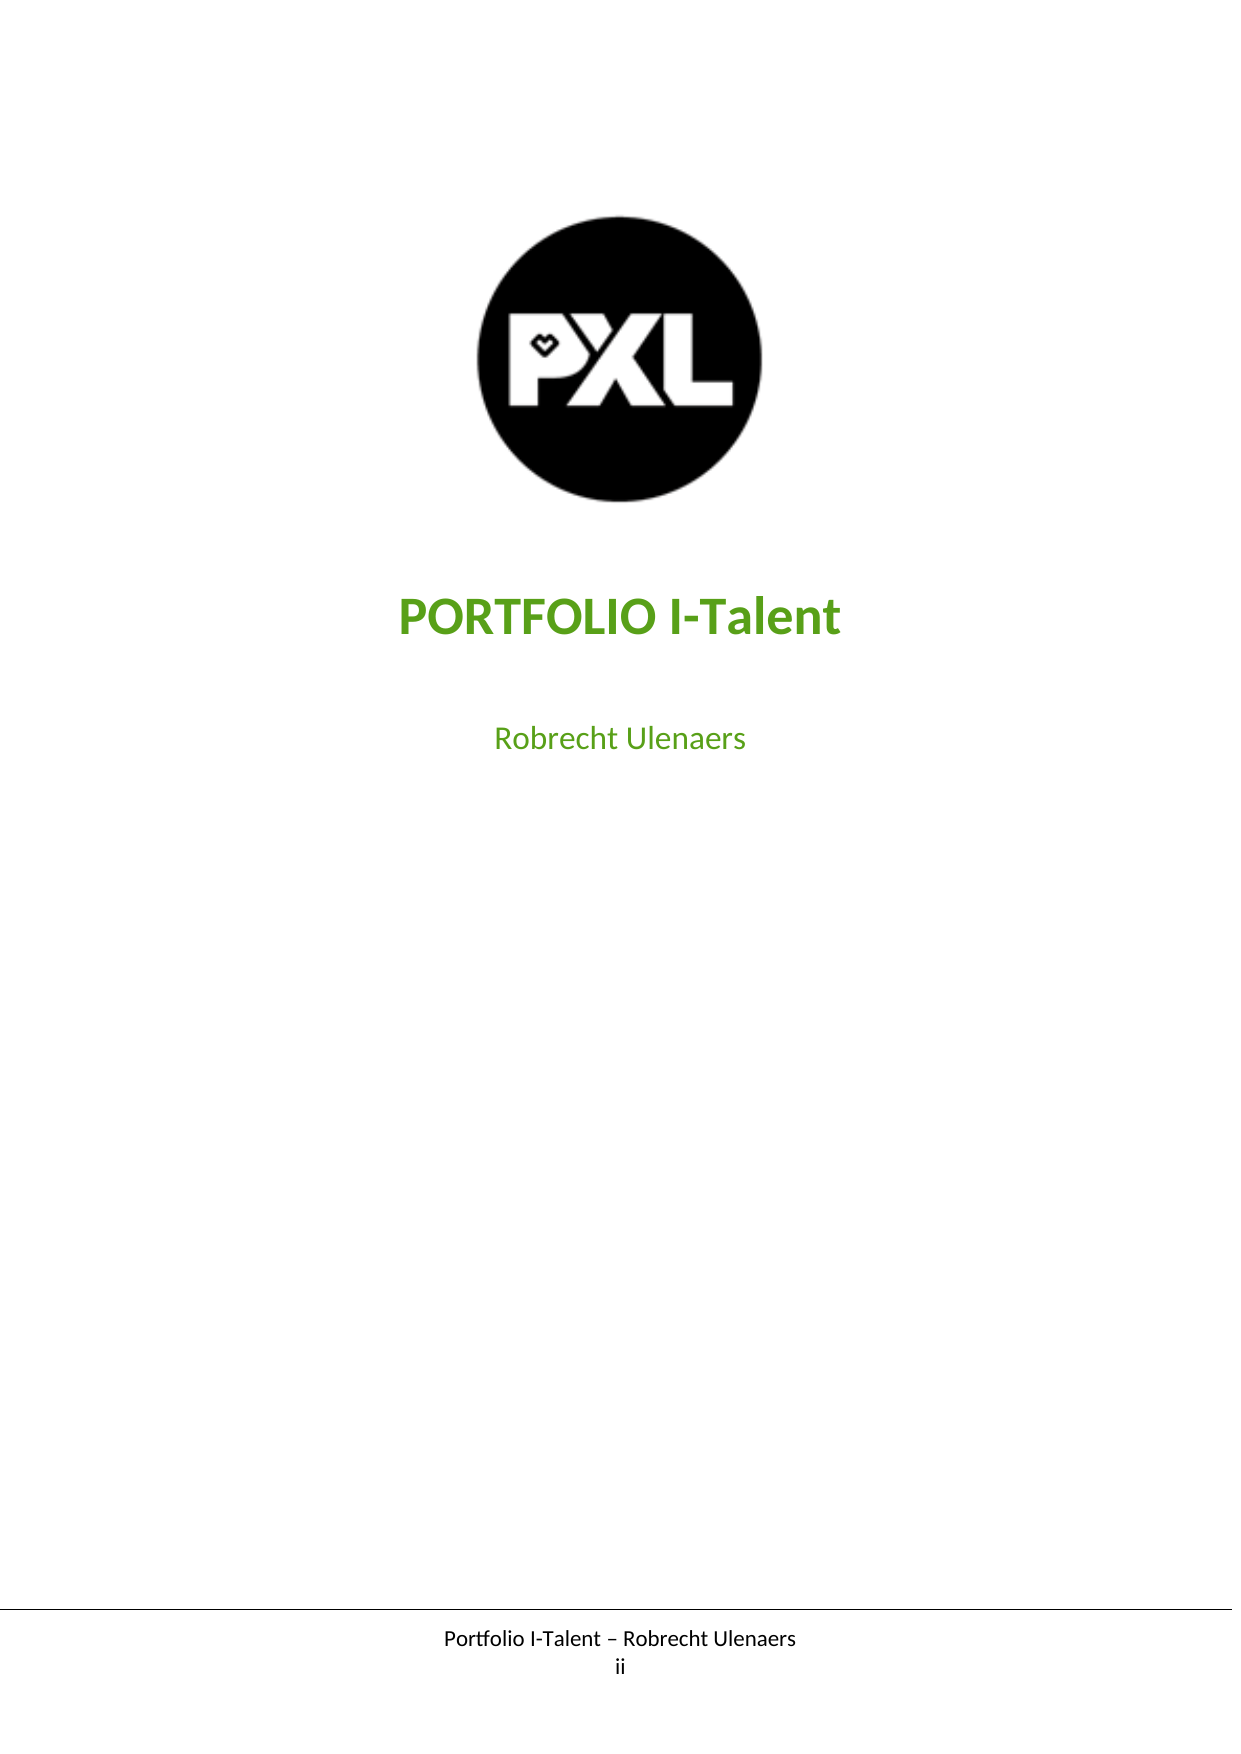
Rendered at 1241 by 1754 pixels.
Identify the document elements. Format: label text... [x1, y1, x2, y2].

picture [463, 203, 777, 517]
text Robrecht Ulenaers [148, 717, 1093, 757]
